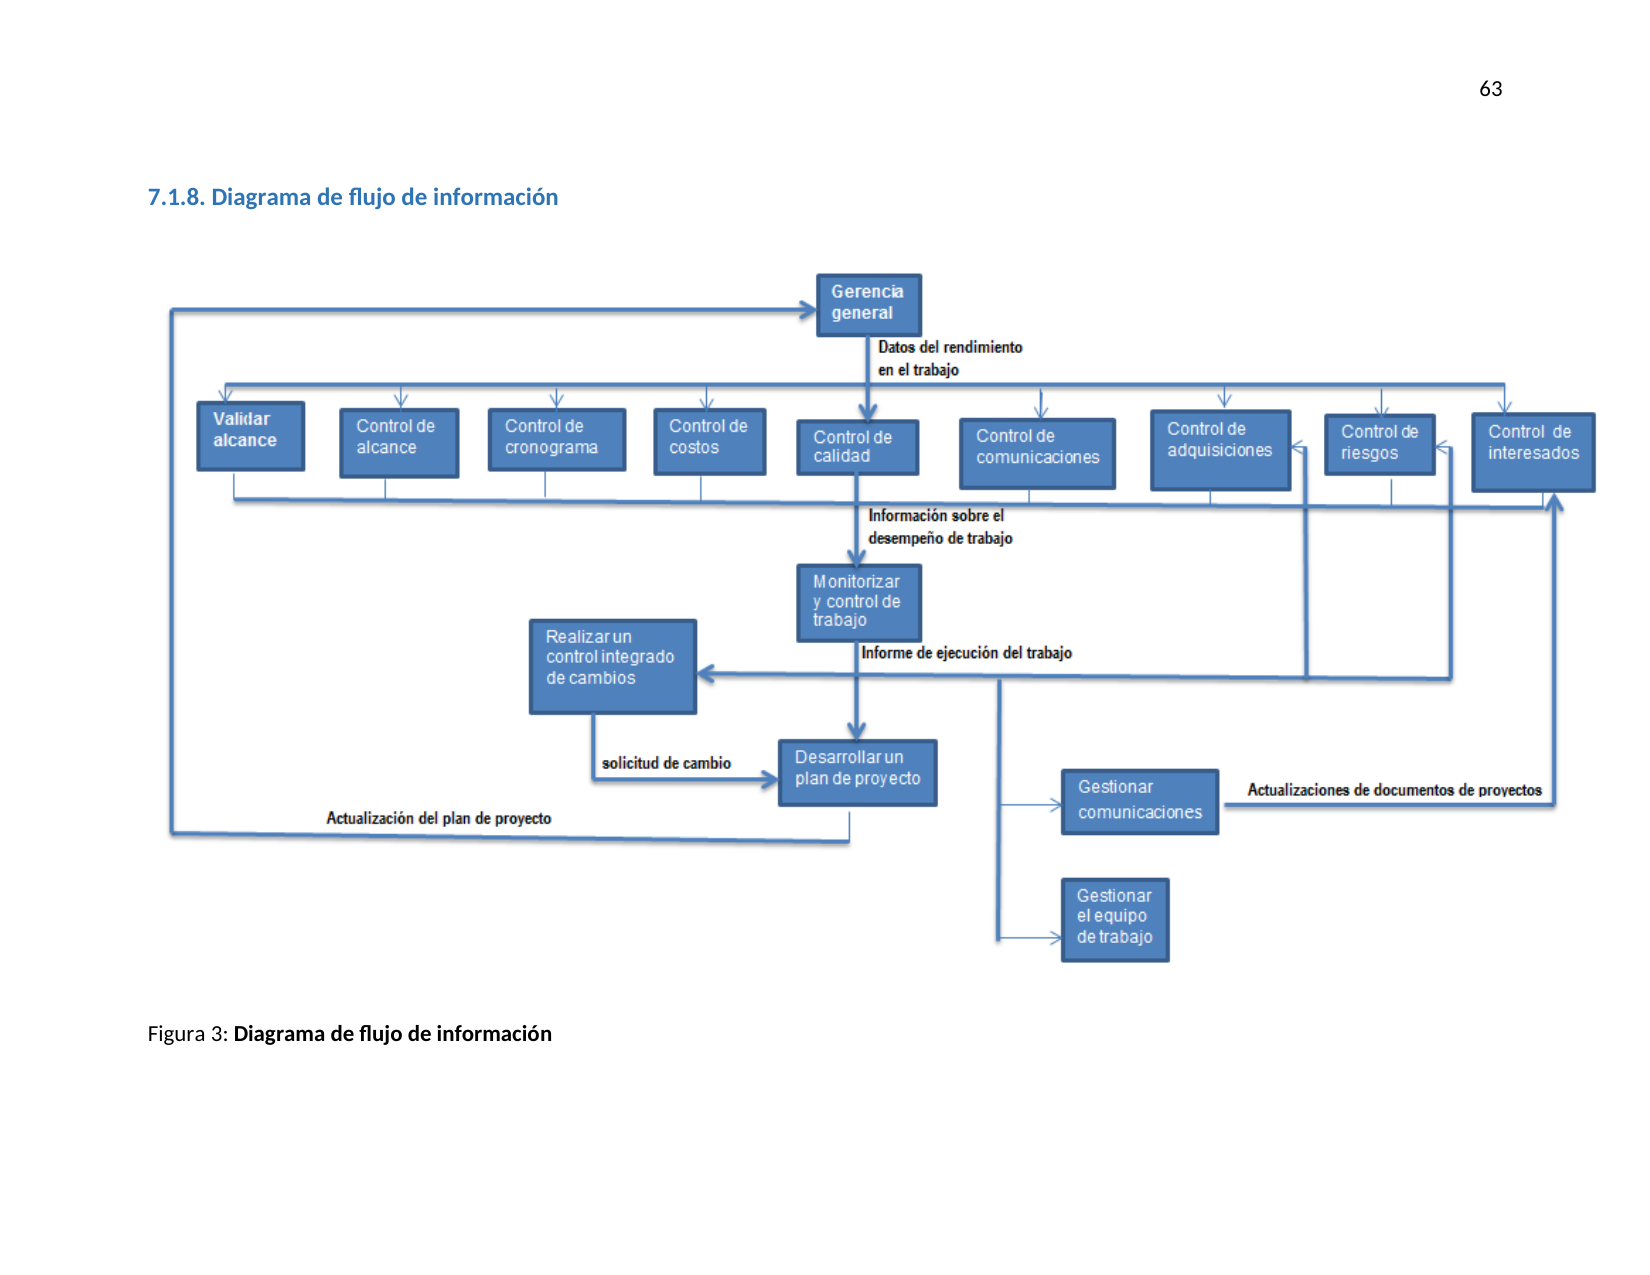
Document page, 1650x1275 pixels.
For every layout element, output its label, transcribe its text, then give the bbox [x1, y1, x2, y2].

picture [147, 261, 1606, 1001]
subtitle 7.1.8. Diagrama de flujo de información [148, 181, 1502, 212]
